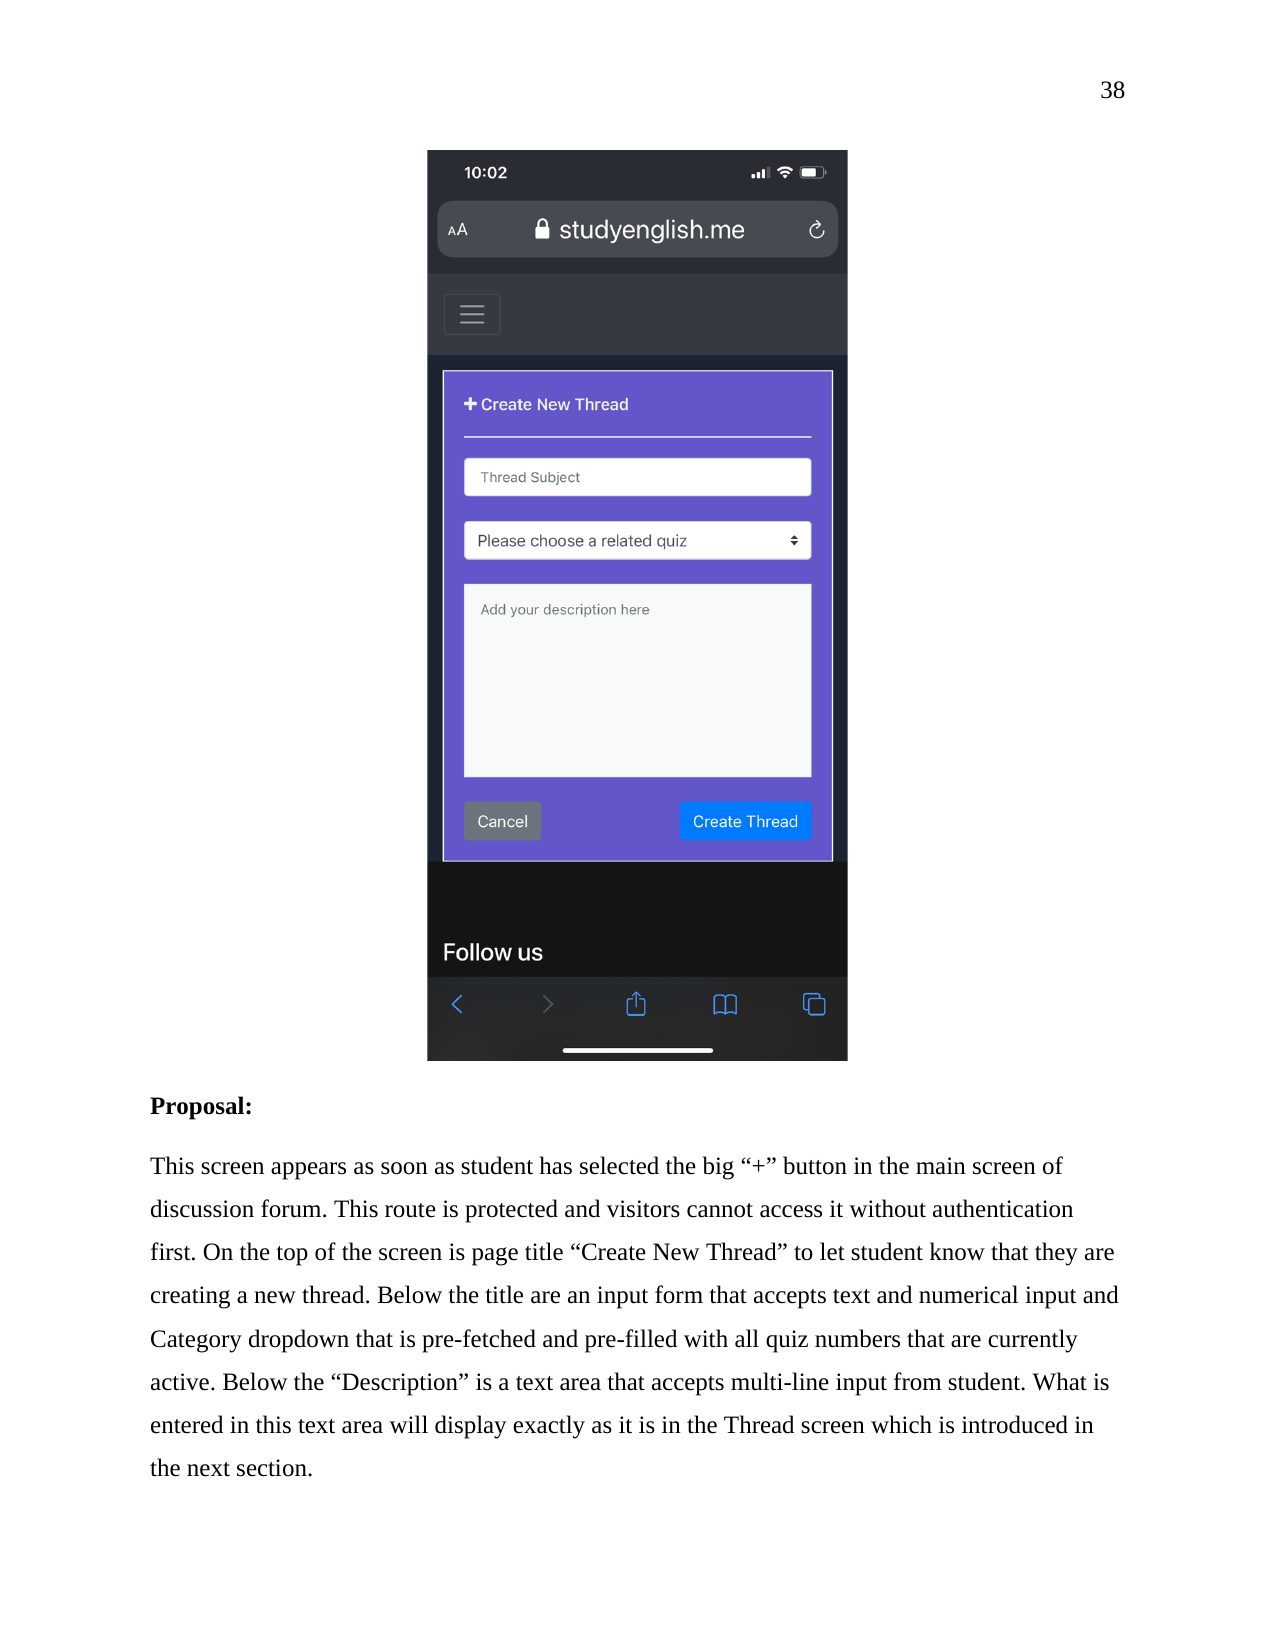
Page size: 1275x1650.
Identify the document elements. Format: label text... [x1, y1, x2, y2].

picture [427, 150, 848, 1061]
text Proposal: [150, 1091, 1125, 1120]
text This screen appears as soon as student has selected the big “+” button in the main screen of discussion forum. This route is protected and visitors cannot access it without authentication first. On the top of the screen is page title “Create New Thread” to let student know that they are creating a new thread. Below the title are an input form that accepts text and numerical input and Category dropdown that is pre-fetched and pre-filled with all quiz numbers that are currently active. Below the “Description” is a text area that accepts multi-line input from student. What is entered in this text area will display exactly as it is in the Thread screen which is introduced in the next section. [150, 1151, 1125, 1482]
